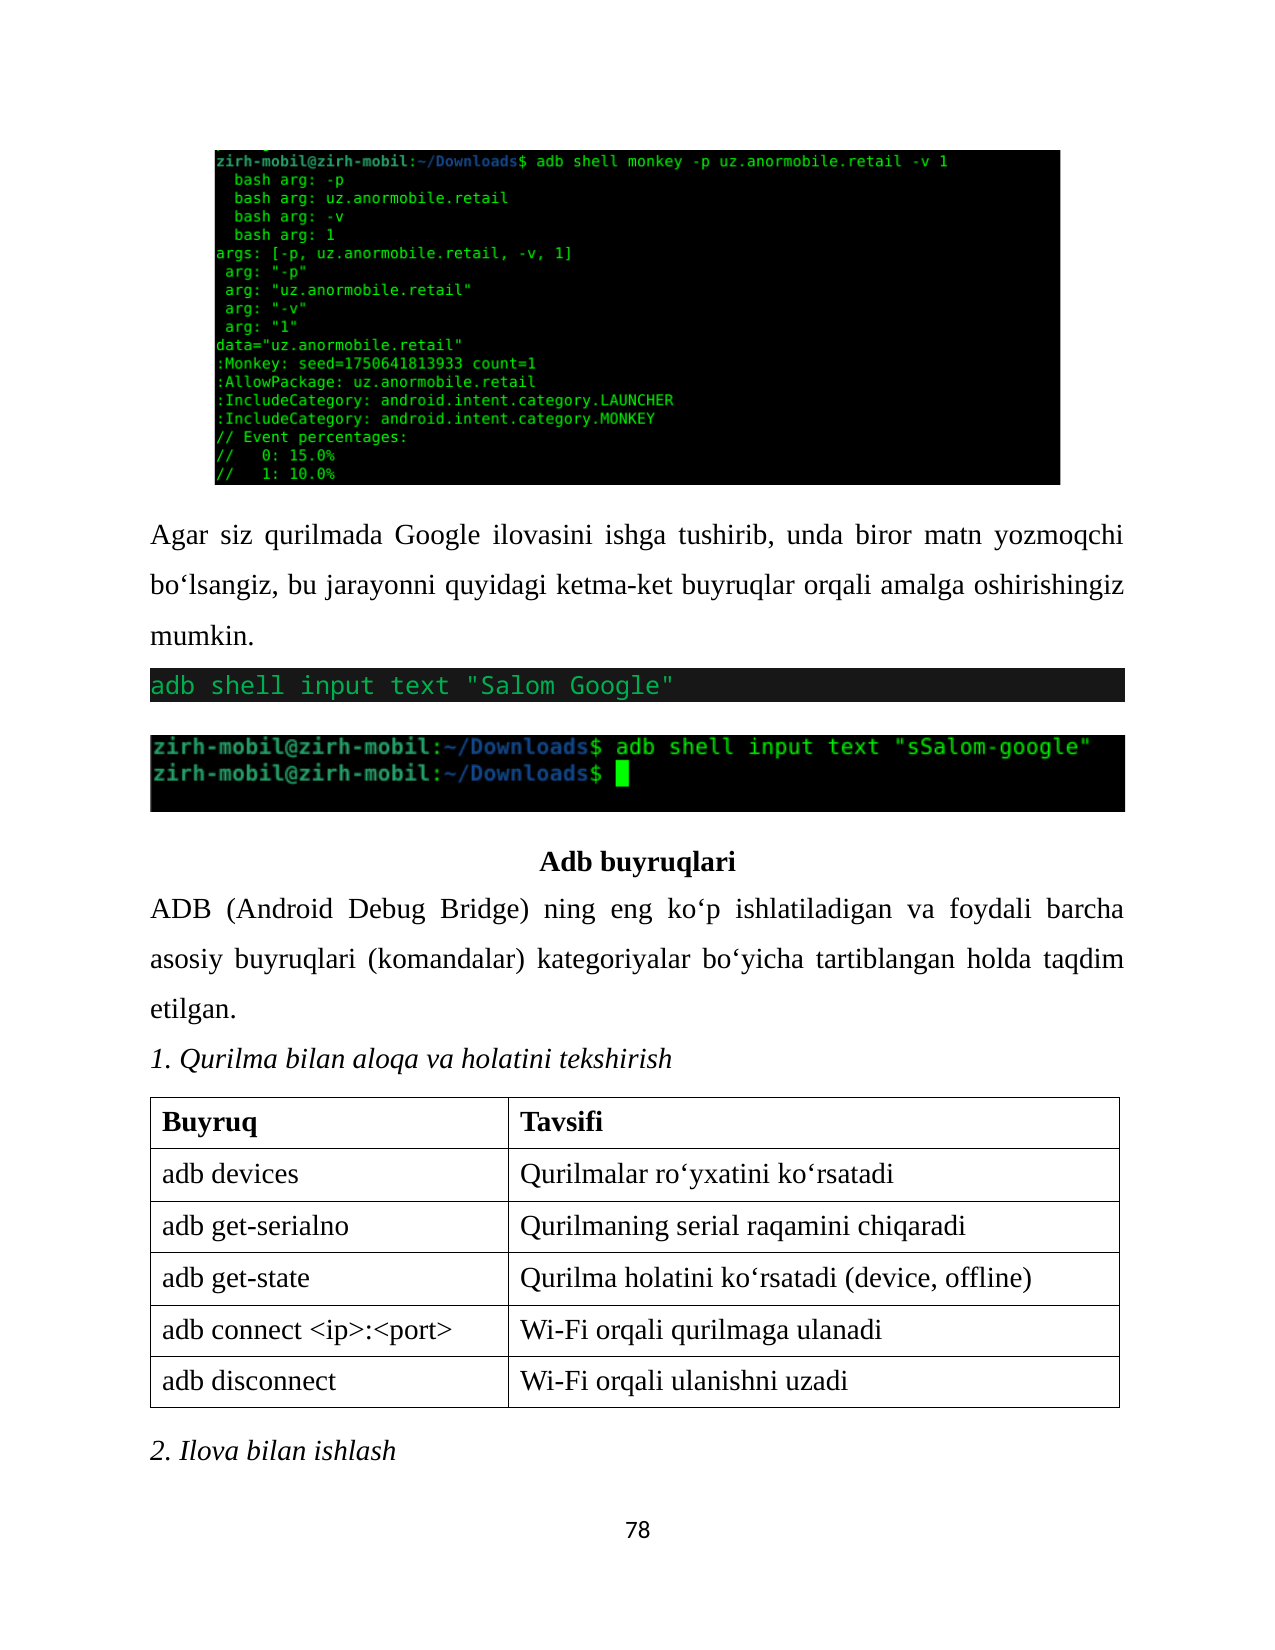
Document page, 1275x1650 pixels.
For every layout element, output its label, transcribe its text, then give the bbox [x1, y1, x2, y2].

picture [214, 150, 1061, 485]
text adb shell input text "Salom Google" [150, 668, 1125, 702]
subtitle Adb buyruqlari [150, 844, 1125, 877]
table_cell Qurilmalar ro‘yxatini ko‘rsatadi [509, 1149, 1119, 1201]
text Agar siz qurilmada Google ilovasini ishga tushirib, unda biror matn yozmoqchi bo‘lsangiz, bu jarayonni quyidagi ketma-ket buyruqlar orqali amalga oshirishingiz mumkin. [150, 517, 1125, 651]
text ADB (Android Debug Bridge) ning eng ko‘p ishlatiladigan va foydali barcha asosiy buyruqlari (komandalar) kategoriyalar bo‘yicha tartiblangan holda taqdim etilgan. [150, 891, 1125, 1025]
table_cell Qurilmaning serial raqamini chiqaradi [509, 1202, 1119, 1252]
table_cell adb devices [151, 1149, 508, 1201]
picture [150, 735, 1125, 812]
table_header Tavsifi [509, 1098, 1119, 1148]
table_cell Qurilma holatini ko‘rsatadi (device, offline) [509, 1253, 1119, 1305]
text 2. Ilova bilan ishlash [150, 1433, 1125, 1467]
table_cell adb get-state [151, 1253, 508, 1305]
table_cell adb disconnect [151, 1357, 508, 1407]
table_cell adb connect <ip>:<port> [151, 1306, 508, 1356]
table_cell Wi-Fi orqali ulanishni uzadi [509, 1357, 1119, 1407]
table_header Buyruq [151, 1098, 508, 1148]
table_cell Wi-Fi orqali qurilmaga ulanadi [509, 1306, 1119, 1356]
table_cell adb get-serialno [151, 1202, 508, 1252]
text 1. Qurilma bilan aloqa va holatini tekshirish [150, 1042, 1125, 1075]
